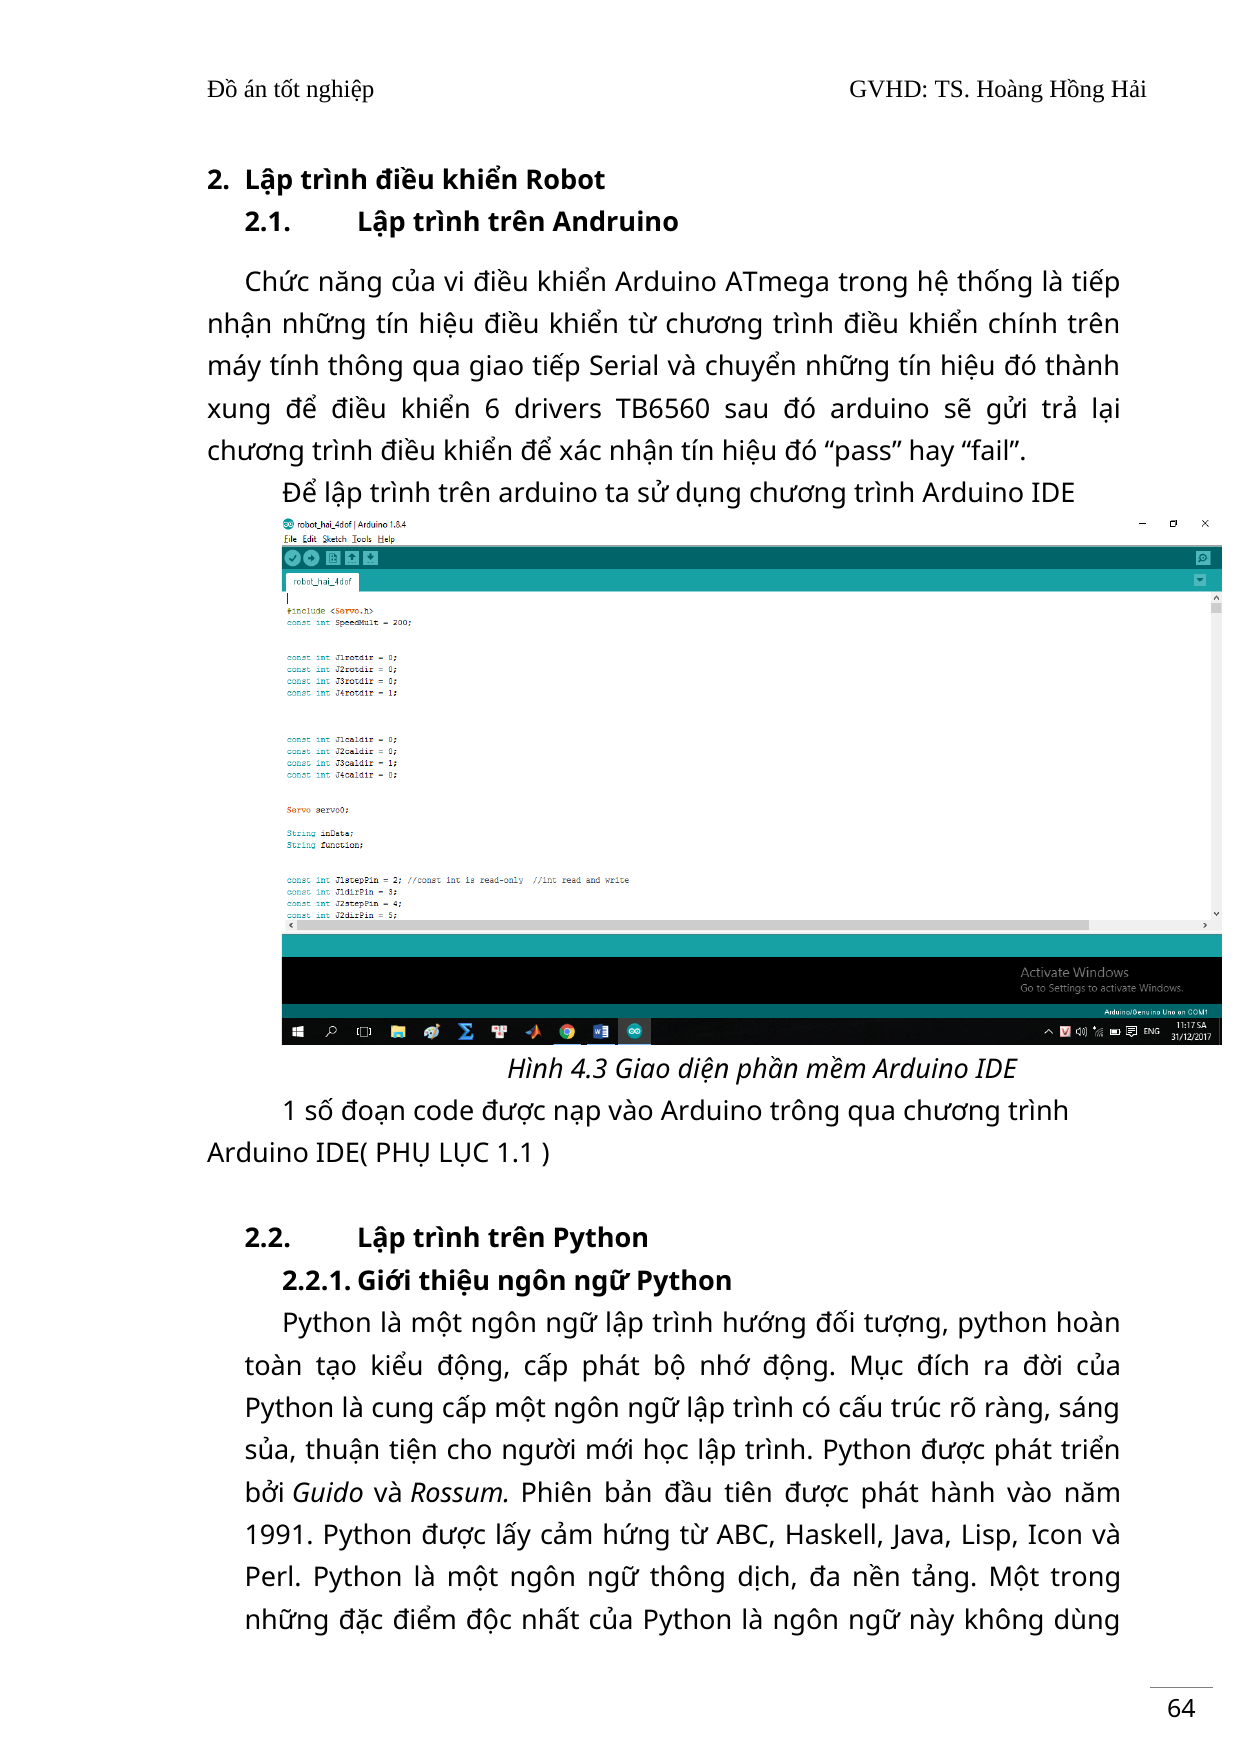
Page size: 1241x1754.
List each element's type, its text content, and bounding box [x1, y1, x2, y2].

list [244, 1303, 1122, 1637]
text 1 số đoạn code được nạp vào Arduino trông qua chương trình Arduino IDE( PHỤ LỤC 1.1 ) [207, 1092, 1122, 1171]
list Lập trình điều khiển Robot [207, 161, 1122, 197]
picture [281, 516, 1222, 1045]
text Hình 4.3 Giao diện phần mềm Arduino IDE [282, 1049, 1122, 1086]
list Lập trình trên Andruino [244, 203, 1122, 240]
list Giới thiệu ngôn ngữ Python [282, 1261, 1122, 1298]
text Để lập trình trên arduino ta sử dụng chương trình Arduino IDE [207, 474, 1122, 511]
list Lập trình trên Python [244, 1219, 1122, 1256]
text Chức năng của vi điều khiển Arduino ATmega trong hệ thống là tiếp nhận những tín hiệu điều khiển từ chương trình điều khiển chính trên máy tính thông qua giao tiếp Serial và chuyển những tín hiệu đó thành xung để điều khiển 6 drivers TB6560 sau đó arduino sẽ gửi trả lại chương trình điều khiển để xác nhận tín hiệu đó “pass” hay “fail”. [207, 262, 1122, 468]
